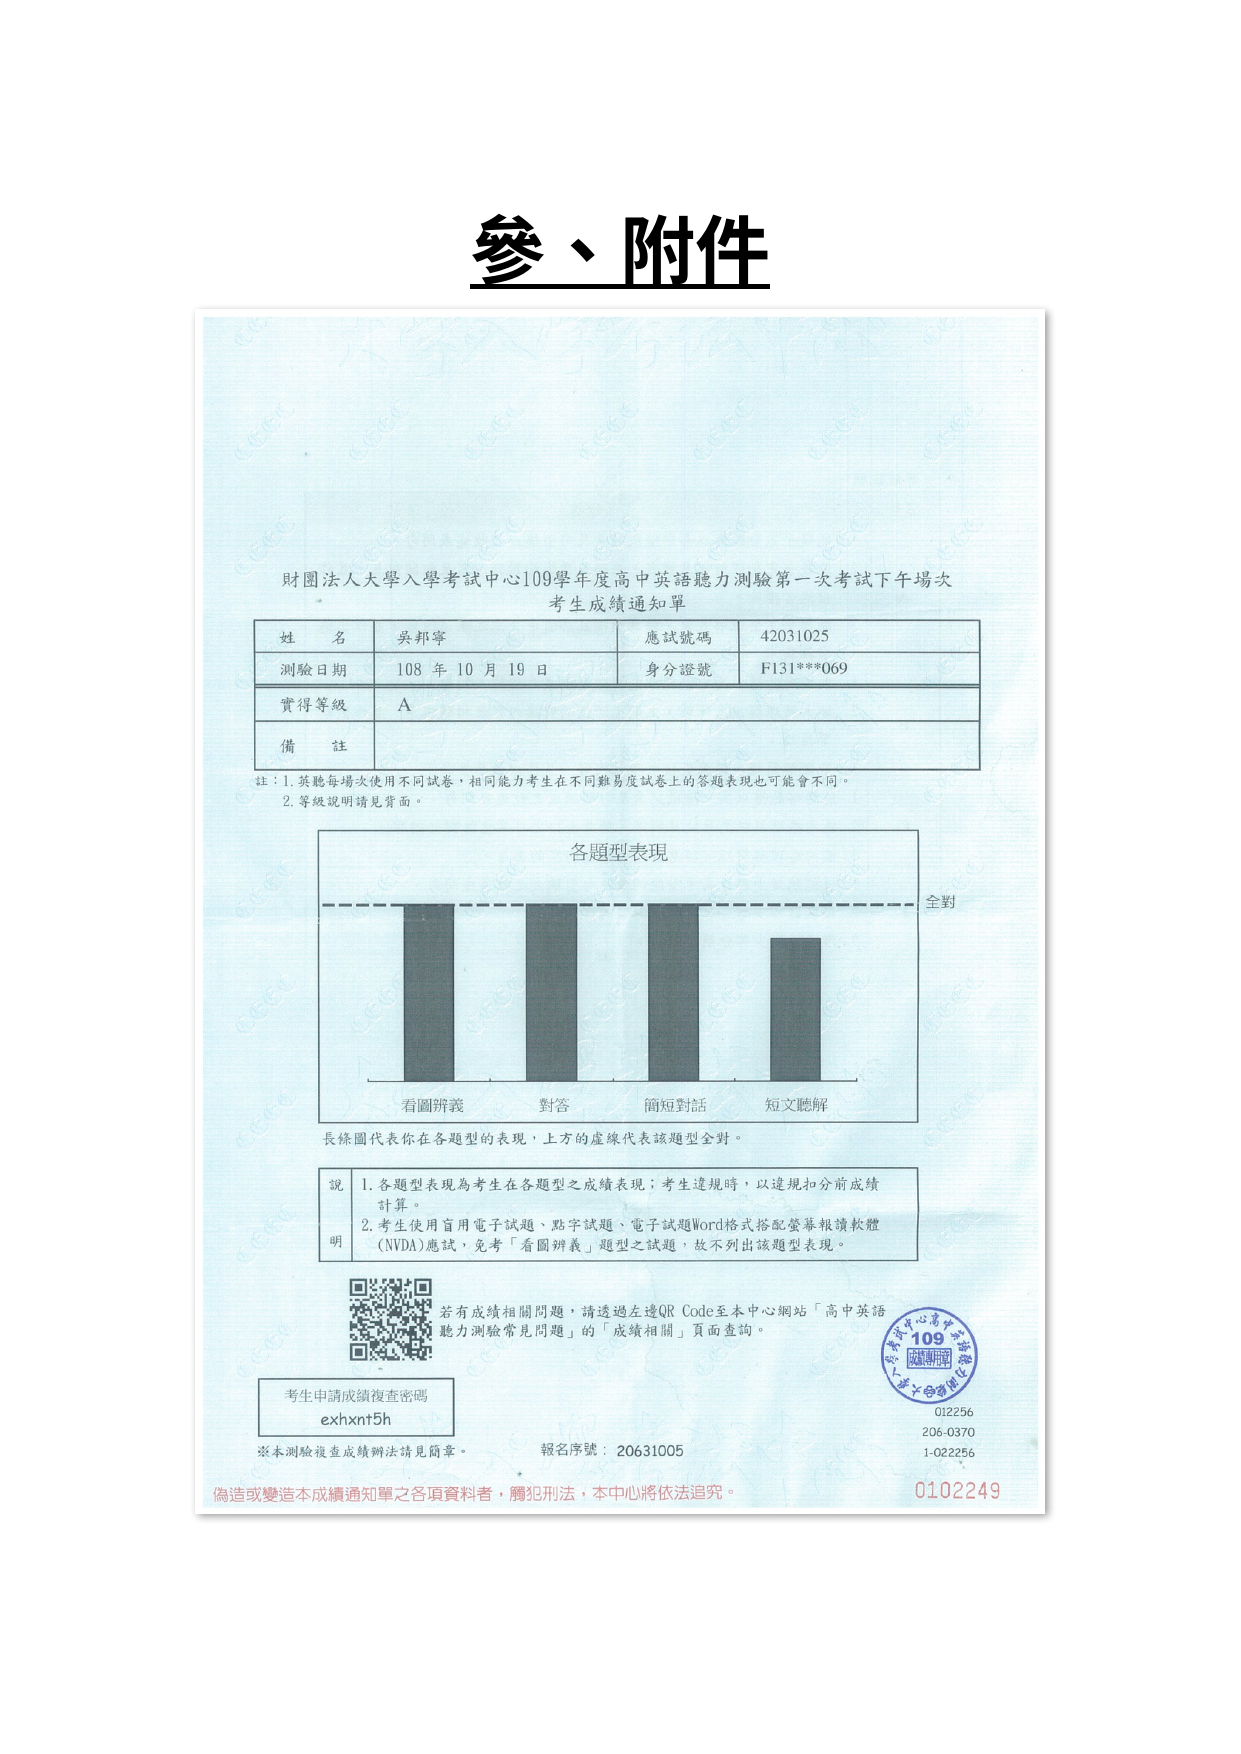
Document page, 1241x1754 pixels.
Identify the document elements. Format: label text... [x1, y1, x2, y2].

subtitle 參、附件 [187, 189, 1053, 302]
picture [195, 310, 1045, 1513]
